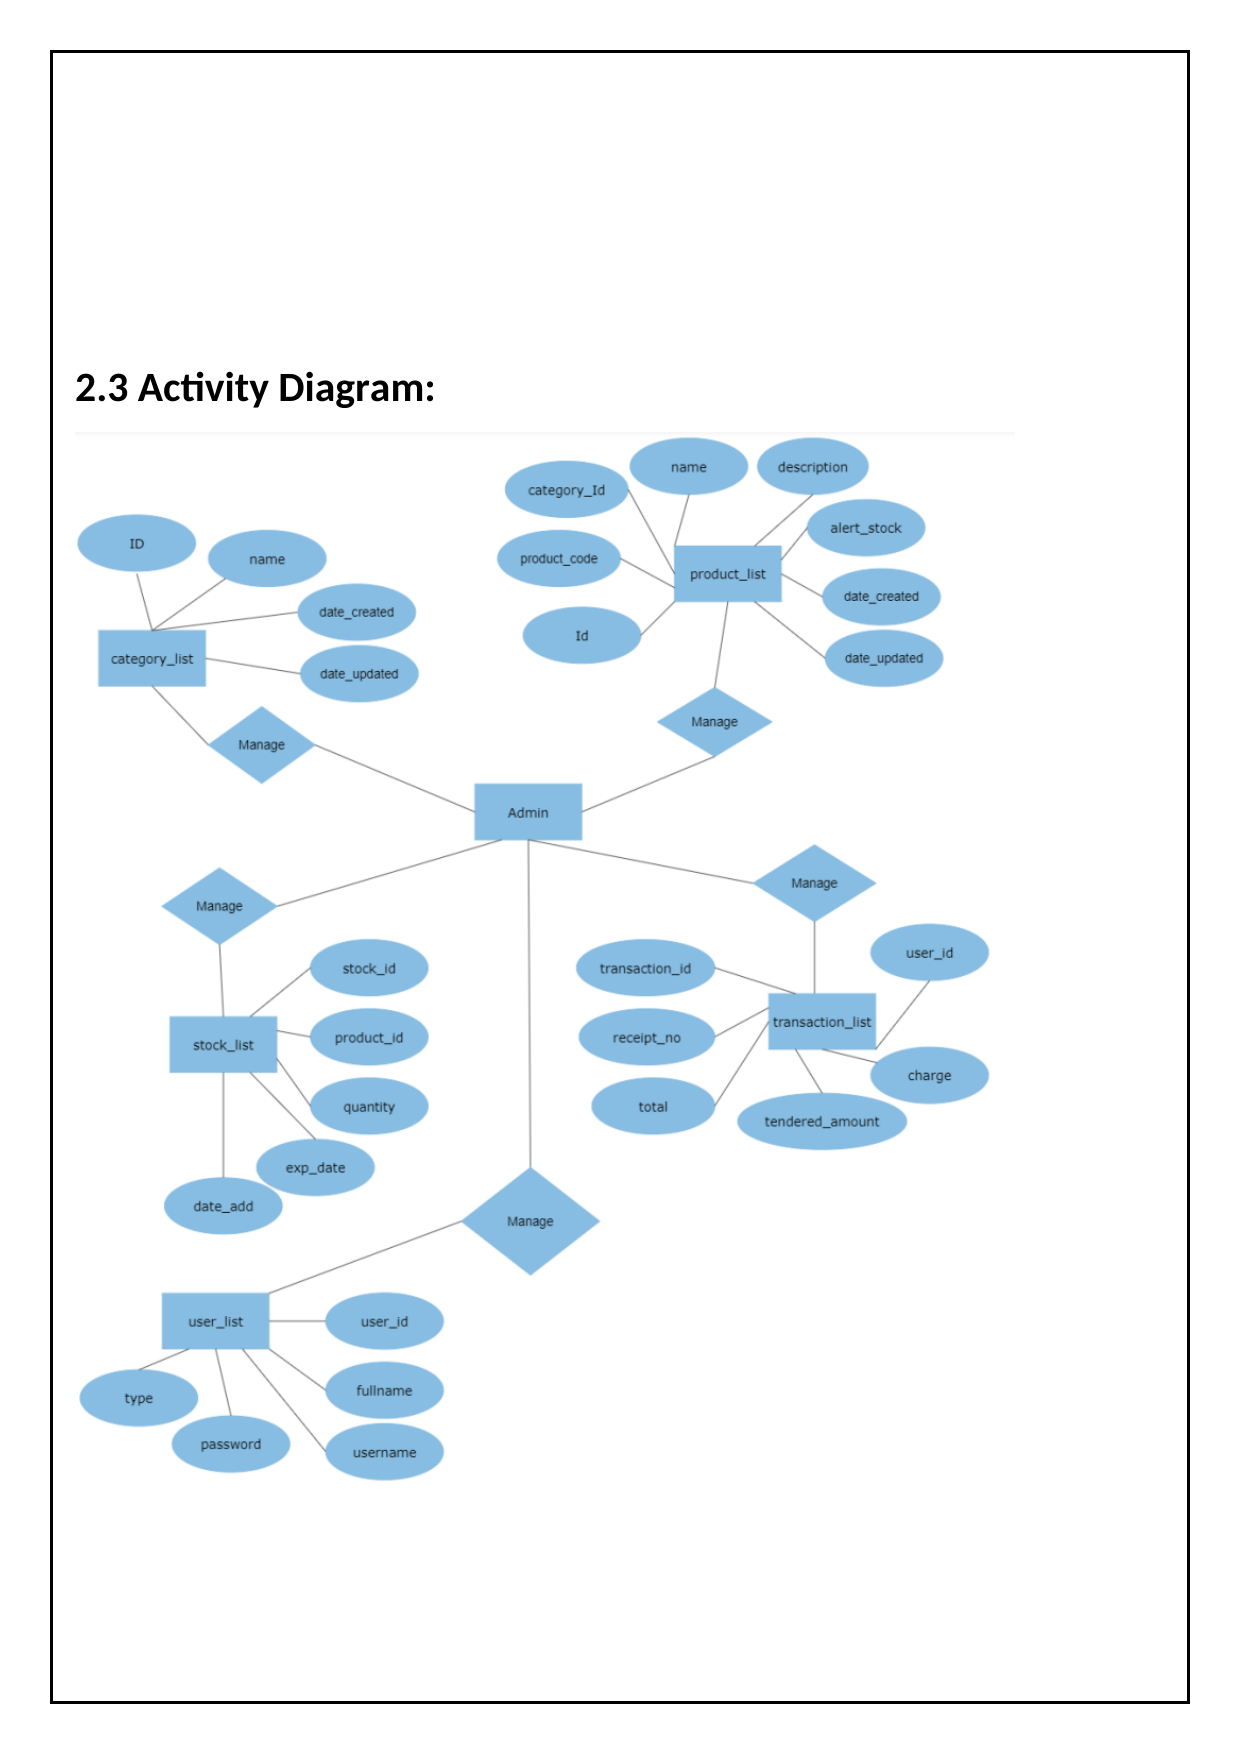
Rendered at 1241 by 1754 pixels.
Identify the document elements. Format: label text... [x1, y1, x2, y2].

text 2.3 Activity Diagram: [75, 361, 1165, 412]
picture [75, 432, 1016, 1485]
